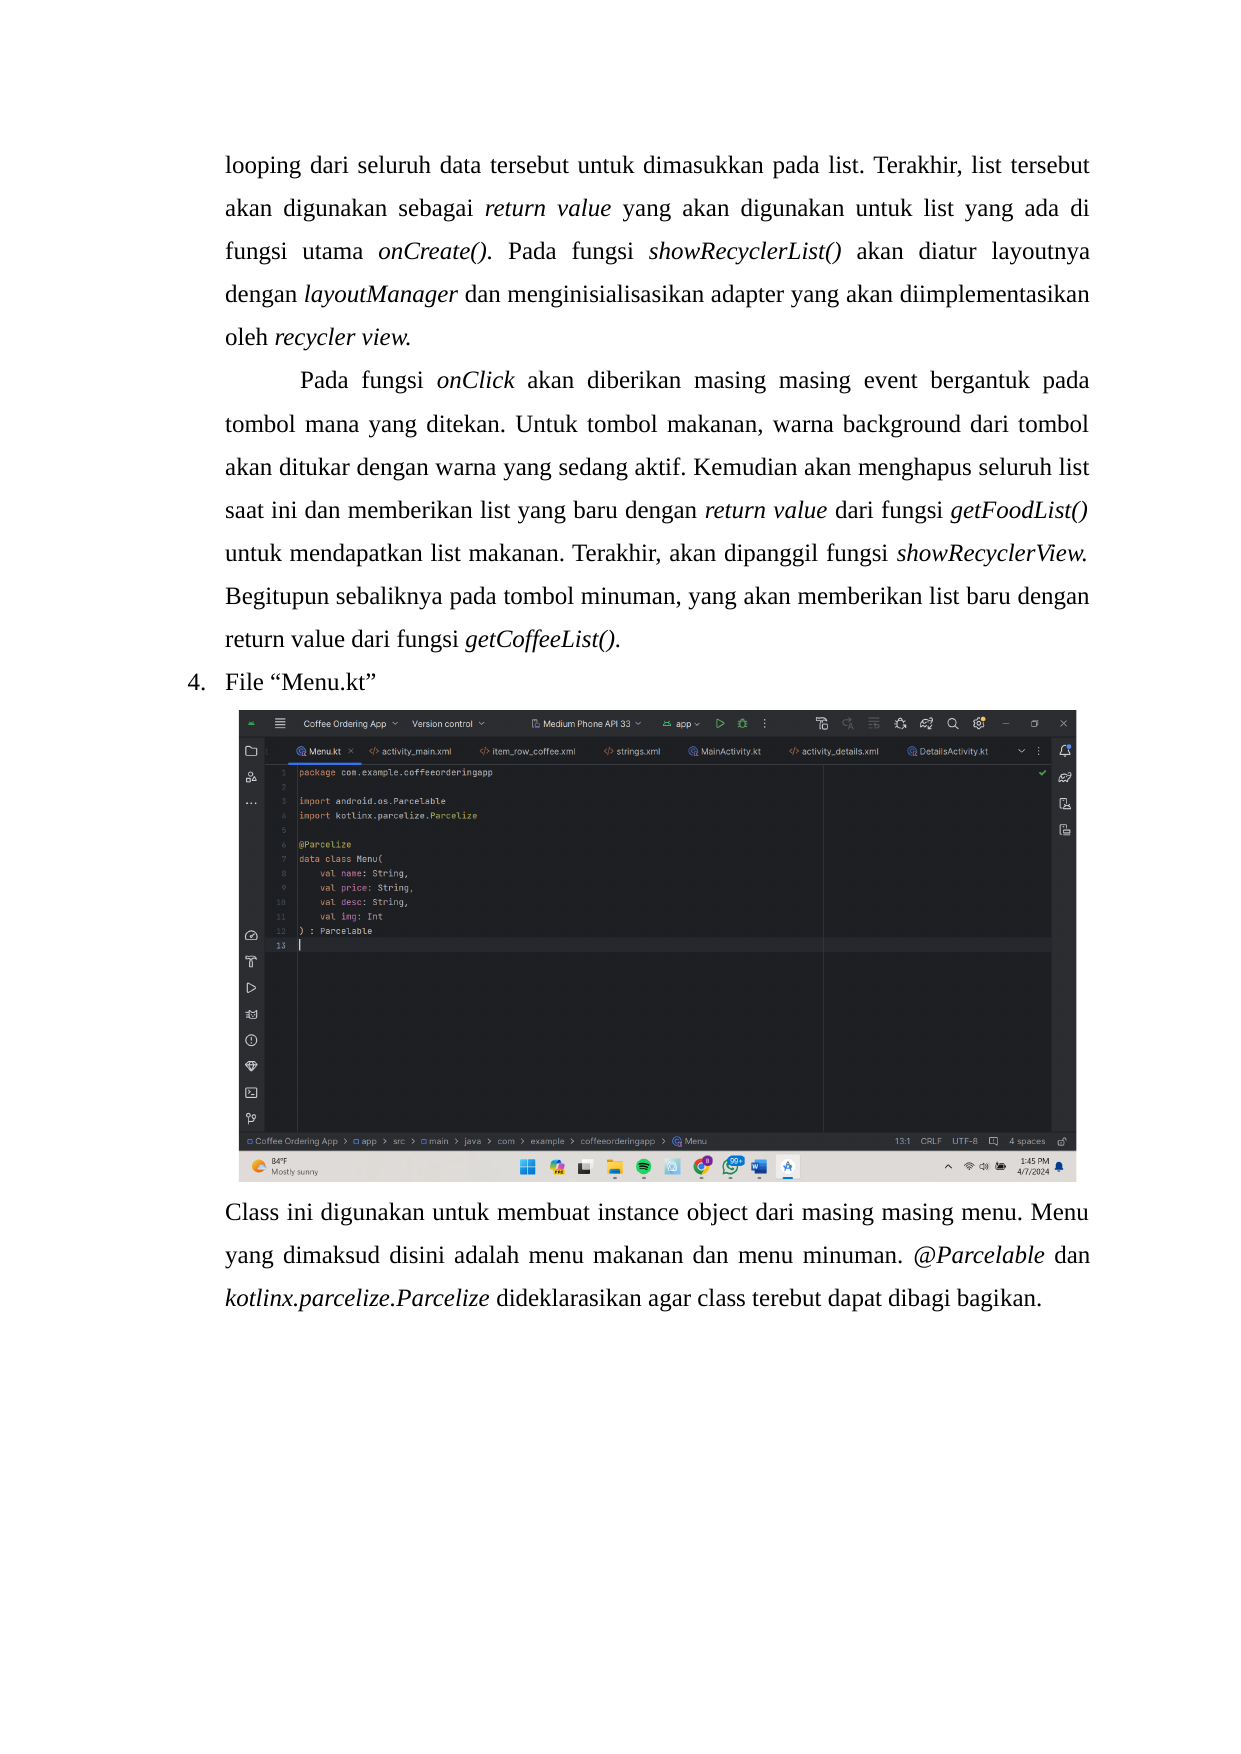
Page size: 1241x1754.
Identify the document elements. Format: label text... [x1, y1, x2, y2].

list File “Menu.kt” [187, 667, 1090, 696]
list Pada fungsi onClick akan diberikan masing masing event bergantuk pada tombol mana yang ditekan. Untuk tombol makanan, warna background dari tombol akan ditukar dengan warna yang sedang aktif. Kemudian akan menghapus seluruh list saat ini dan memberikan list yang baru dengan return value dari fungsi getFoodList() untuk mendapatkan list makanan. Terakhir, akan dipanggil fungsi showRecyclerView. Begitupun sebaliknya pada tombol minuman, yang akan memberikan list baru dengan return value dari fungsi getCoffeeList(). [225, 366, 1090, 653]
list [225, 150, 1090, 351]
list Class ini digunakan untuk membuat instance object dari masing masing menu. Menu yang dimaksud disini adalah menu makanan dan menu minuman. @Parcelable dan kotlinx.parcelize.Parcelize dideklarasikan agar class terebut dapat dibagi bagikan. [225, 1197, 1090, 1312]
picture [238, 710, 1077, 1182]
